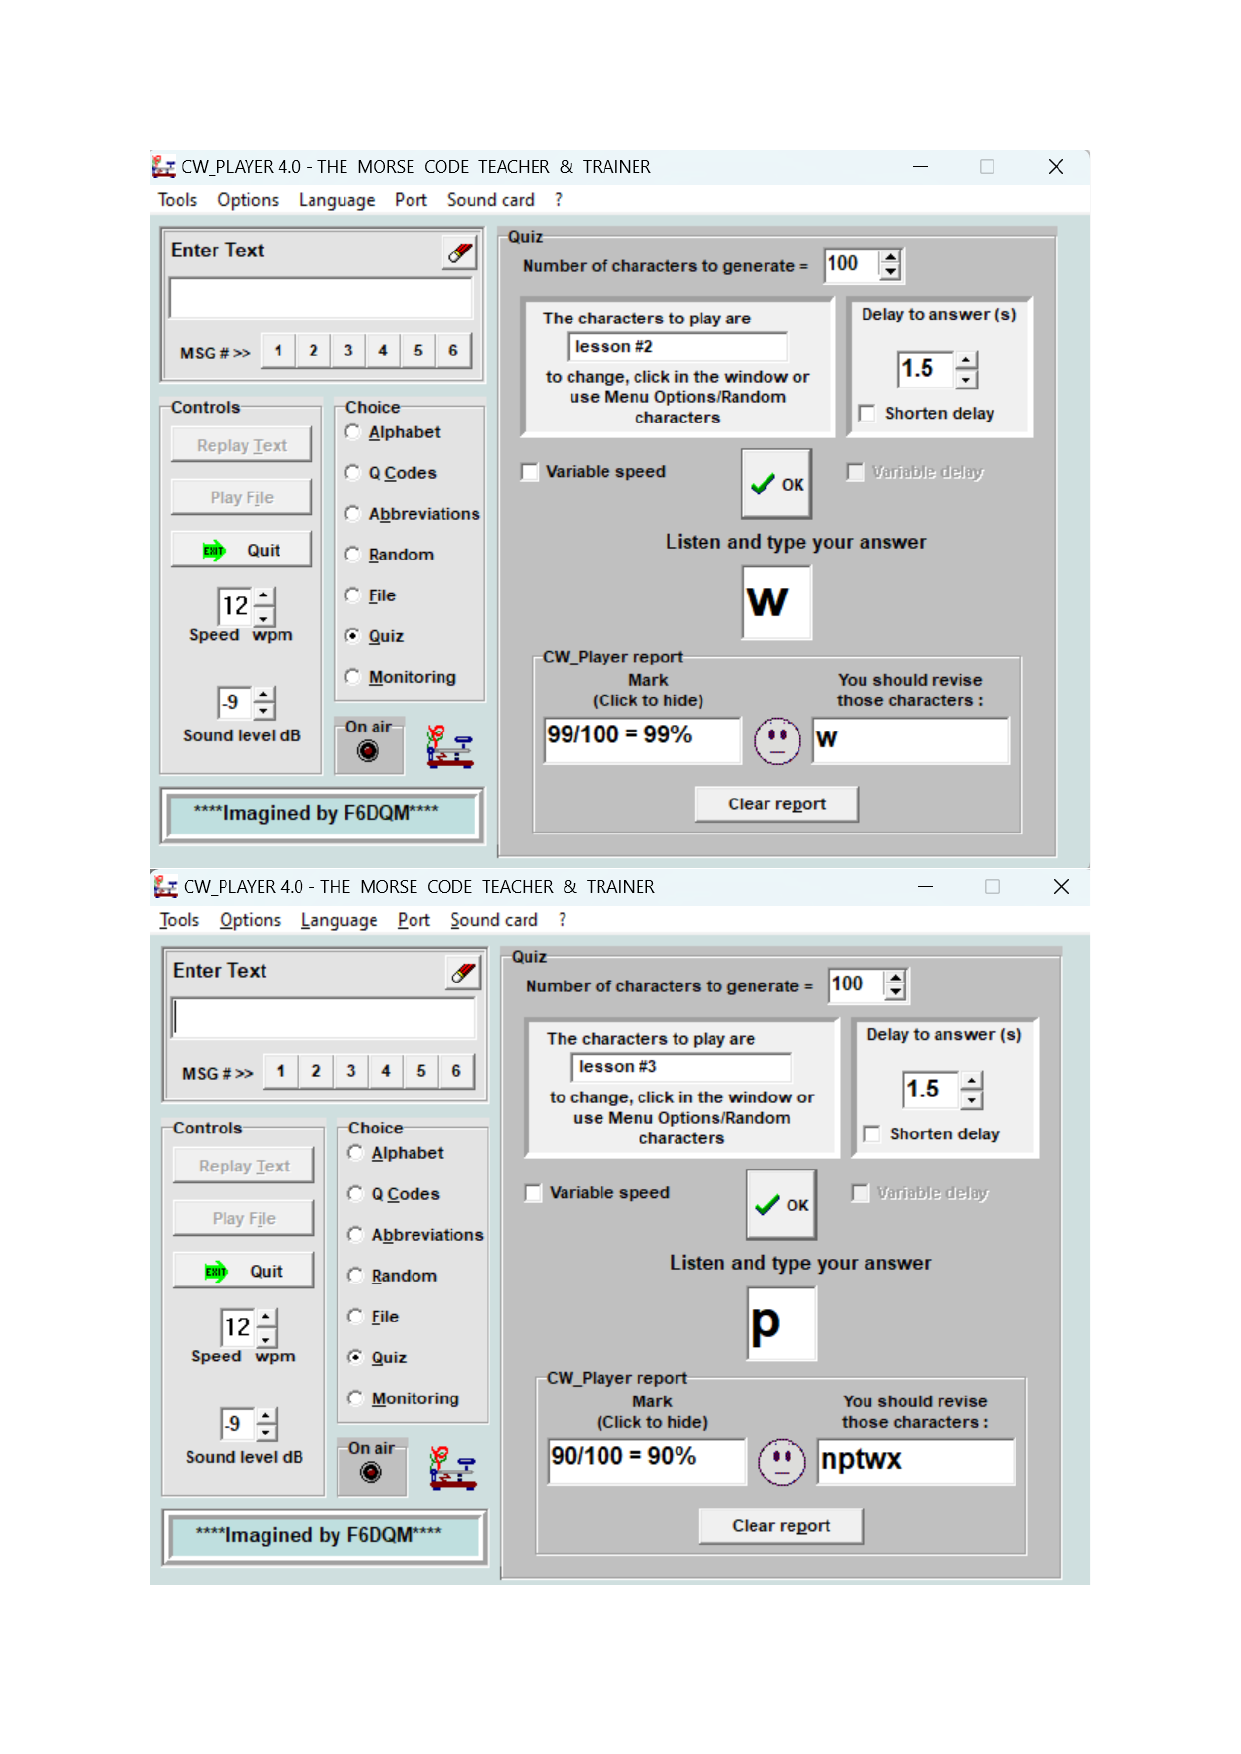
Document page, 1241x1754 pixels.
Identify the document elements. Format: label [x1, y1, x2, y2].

picture [150, 869, 1091, 1585]
picture [150, 150, 1091, 868]
